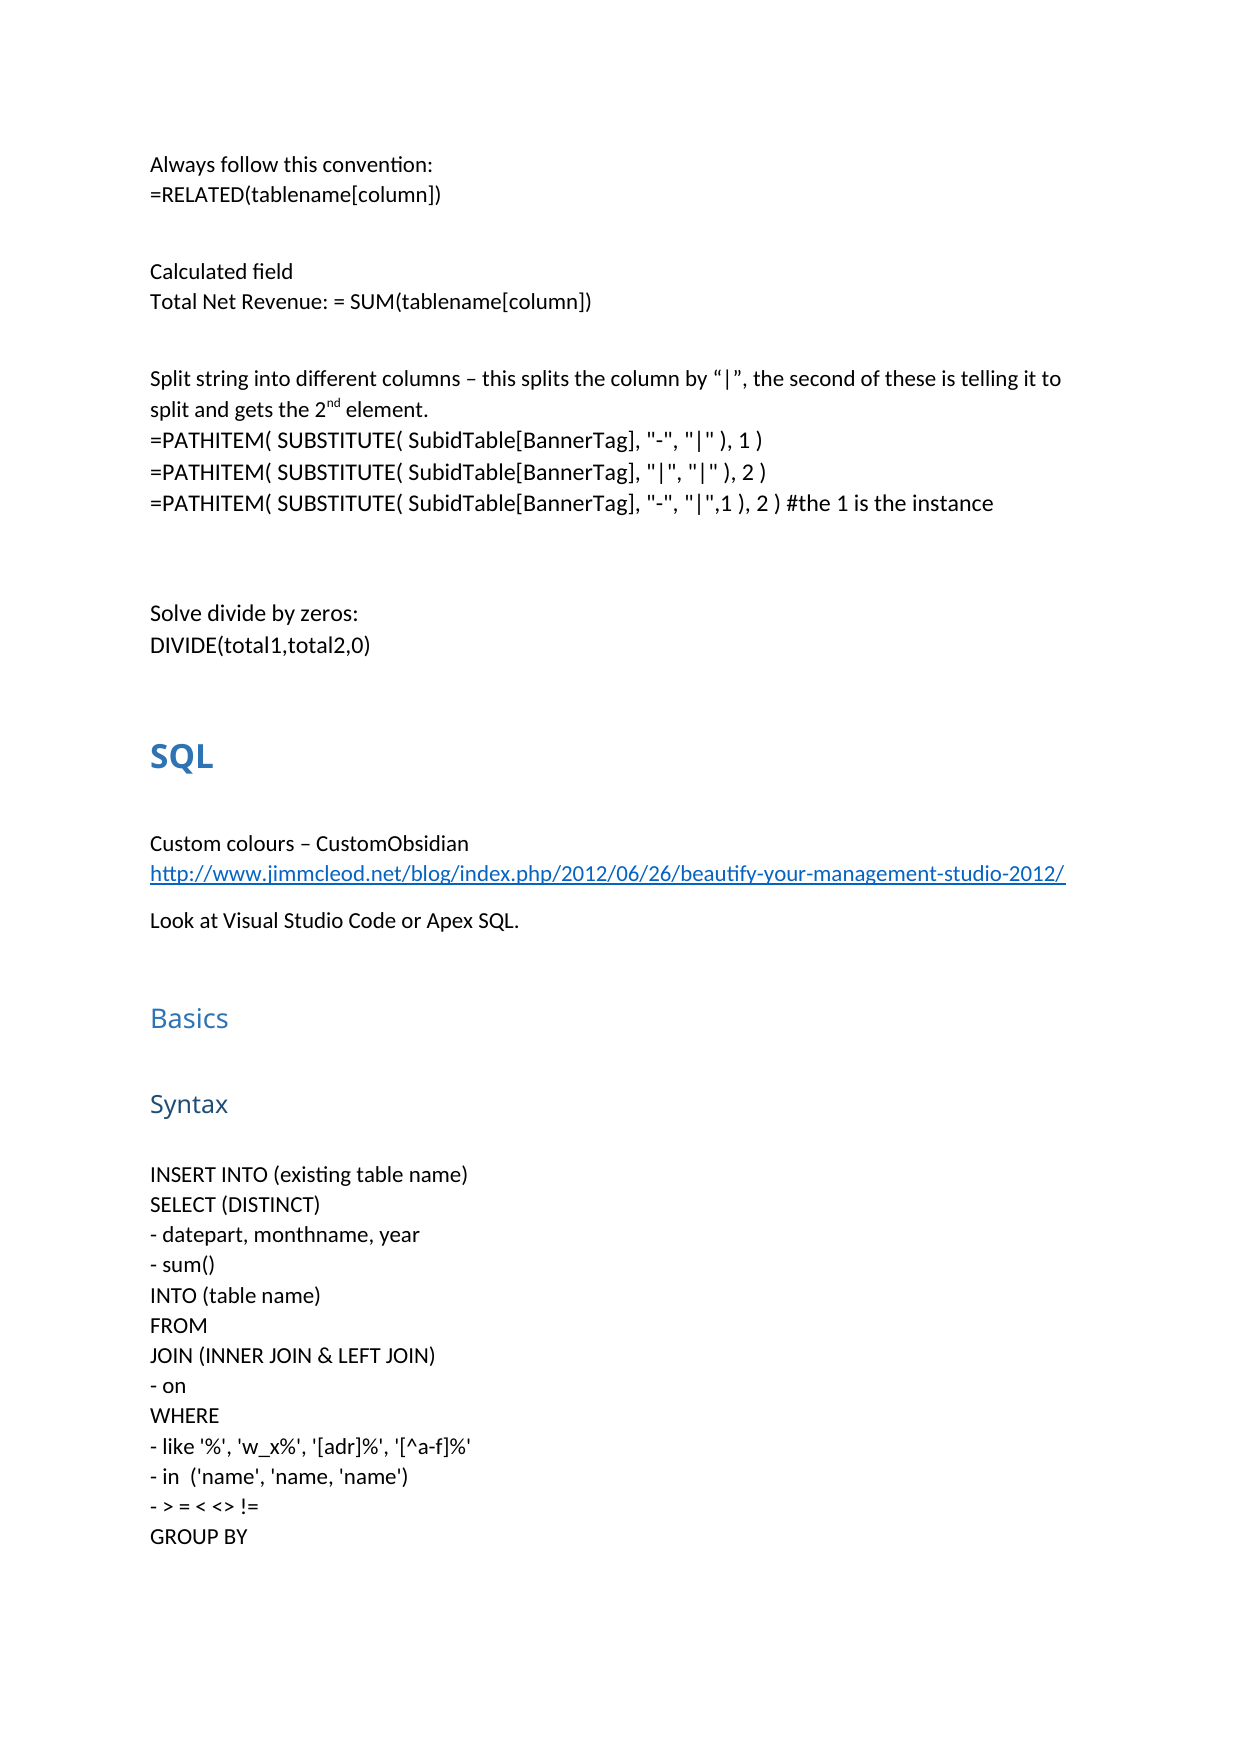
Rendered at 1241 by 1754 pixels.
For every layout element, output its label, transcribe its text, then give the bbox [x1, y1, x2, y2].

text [150, 1160, 1090, 1551]
text Always follow this convention: =RELATED(tablename[column]) [150, 150, 1090, 238]
text Calculated field Total Net Revenue: = SUM(tablename[column]) [150, 257, 1090, 316]
text Custom colours – CustomObsidian http://www.jimmcleod.net/blog/index.php/2012/06/26/beautify-your-management-studio-2012/ [150, 829, 1090, 887]
text Solve divide by zeros: DIVIDE(total1,total2,0) [150, 567, 1090, 659]
text Look at Visual Studio Code or Apex SQL. [150, 906, 1090, 934]
subtitle Basics [150, 1000, 1090, 1037]
subtitle SQL [150, 733, 1090, 778]
text Split string into different columns – this splits the column by “|”, the second of these is telling it to split and gets the 2nd element. =PATHITEM( SUBSTITUTE( SubidTable[BannerTag], "-", "|" ), 1 ) =PATHITEM( SUBSTITUTE( SubidTable[BannerTag], "|", "|" ), 2 ) =PATHITEM( SUBSTITUTE( SubidTable[BannerTag], "-", "|",1 ), 2 ) #the 1 is the instance [150, 334, 1090, 548]
subtitle Syntax [150, 1086, 1090, 1157]
